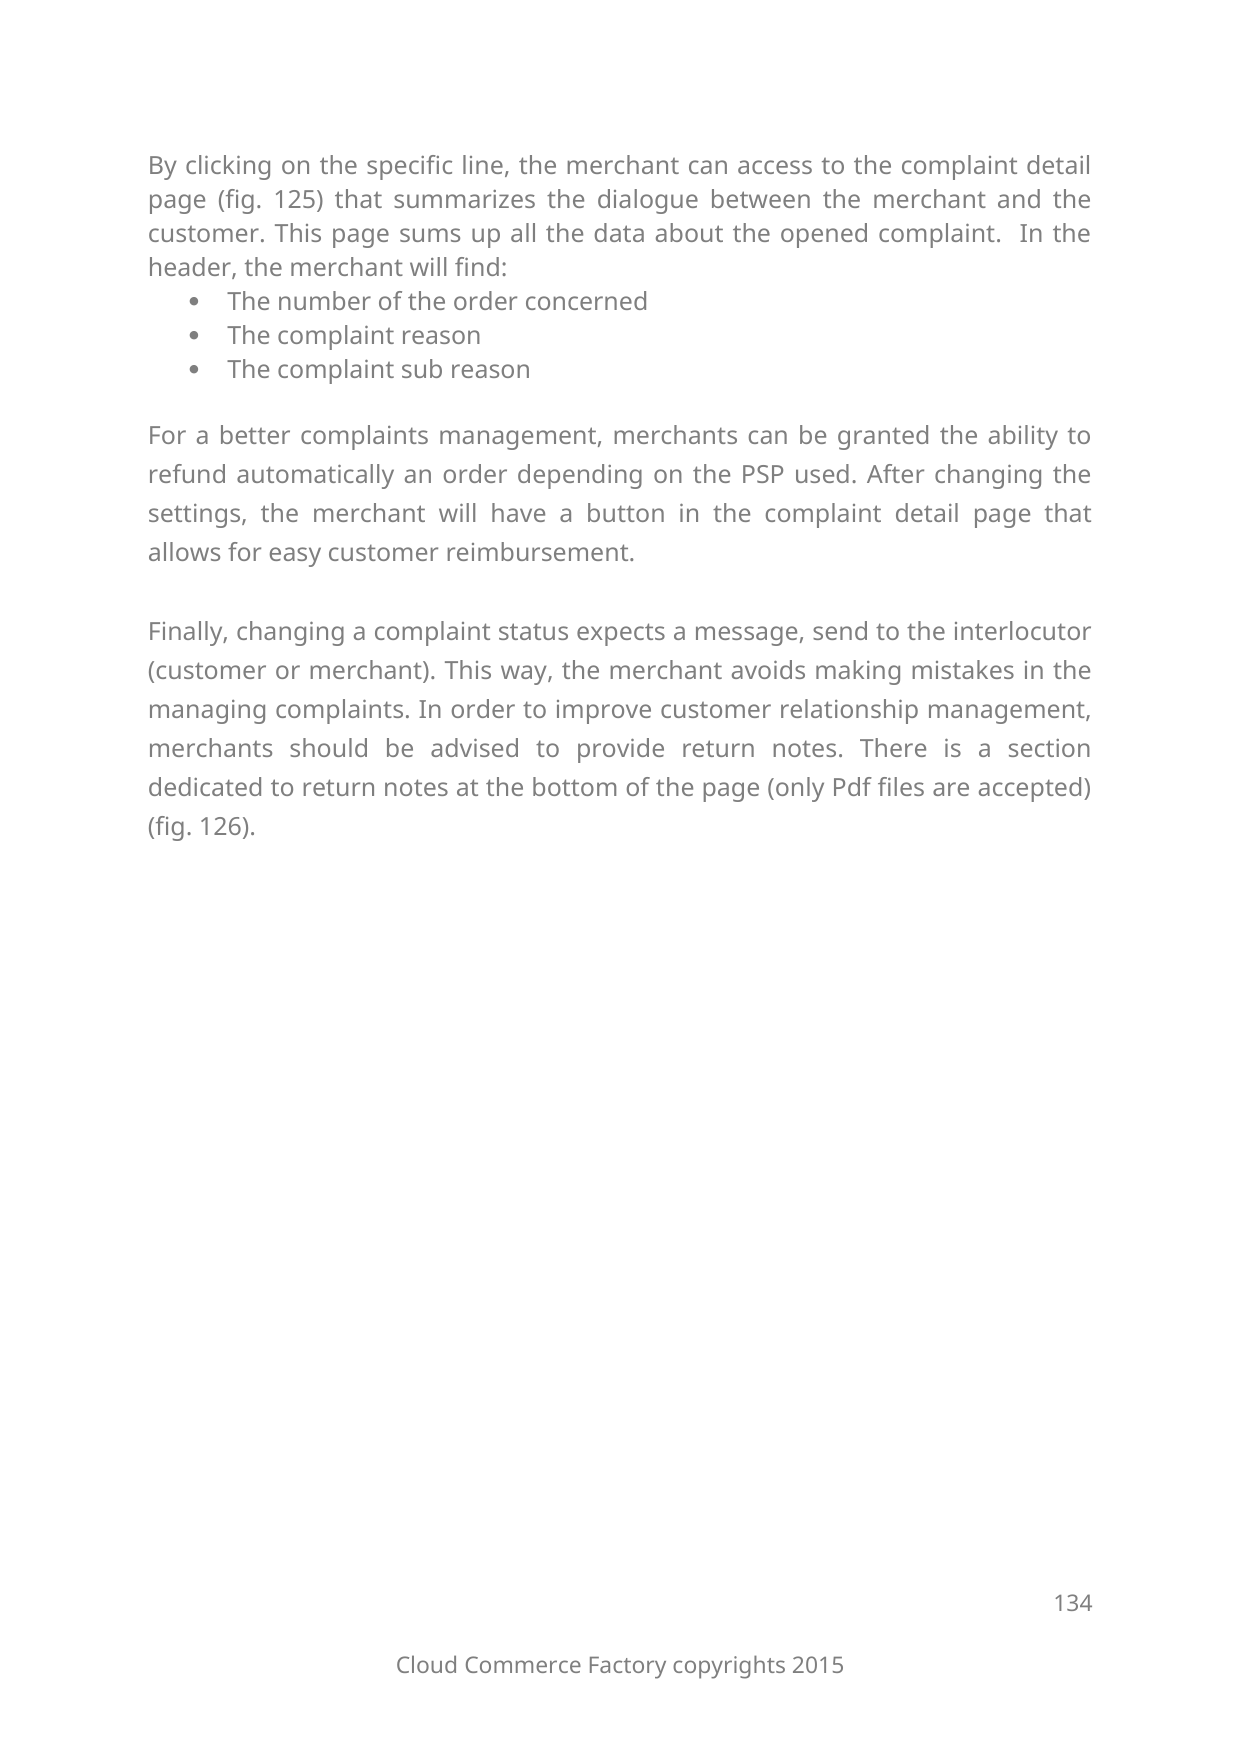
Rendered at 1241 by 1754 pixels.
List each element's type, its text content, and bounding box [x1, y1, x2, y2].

list The complaint reason [189, 318, 1093, 352]
text Finally, changing a complaint status expects a message, send to the interlocutor (customer or merchant). This way, the merchant avoids making mistakes in the managing complaints. In order to improve customer relationship management, merchants should be advised to provide return notes. There is a section dedicated to return notes at the bottom of the page (only Pdf files are accepted) (fig. 126). [148, 613, 1093, 843]
text For a better complaints management, merchants can be granted the ability to refund automatically an order depending on the PSP used. After changing the settings, the merchant will have a button in the complaint detail page that allows for easy customer reimbursement. [148, 417, 1093, 569]
list The number of the order concerned [189, 284, 1093, 318]
text By clicking on the specific line, the merchant can access to the complaint detail page (fig. 125) that summarizes the dialogue between the merchant and the customer. This page sums up all the data about the opened complaint. In the header, the merchant will find: [148, 148, 1093, 284]
list The complaint sub reason [189, 352, 1093, 386]
